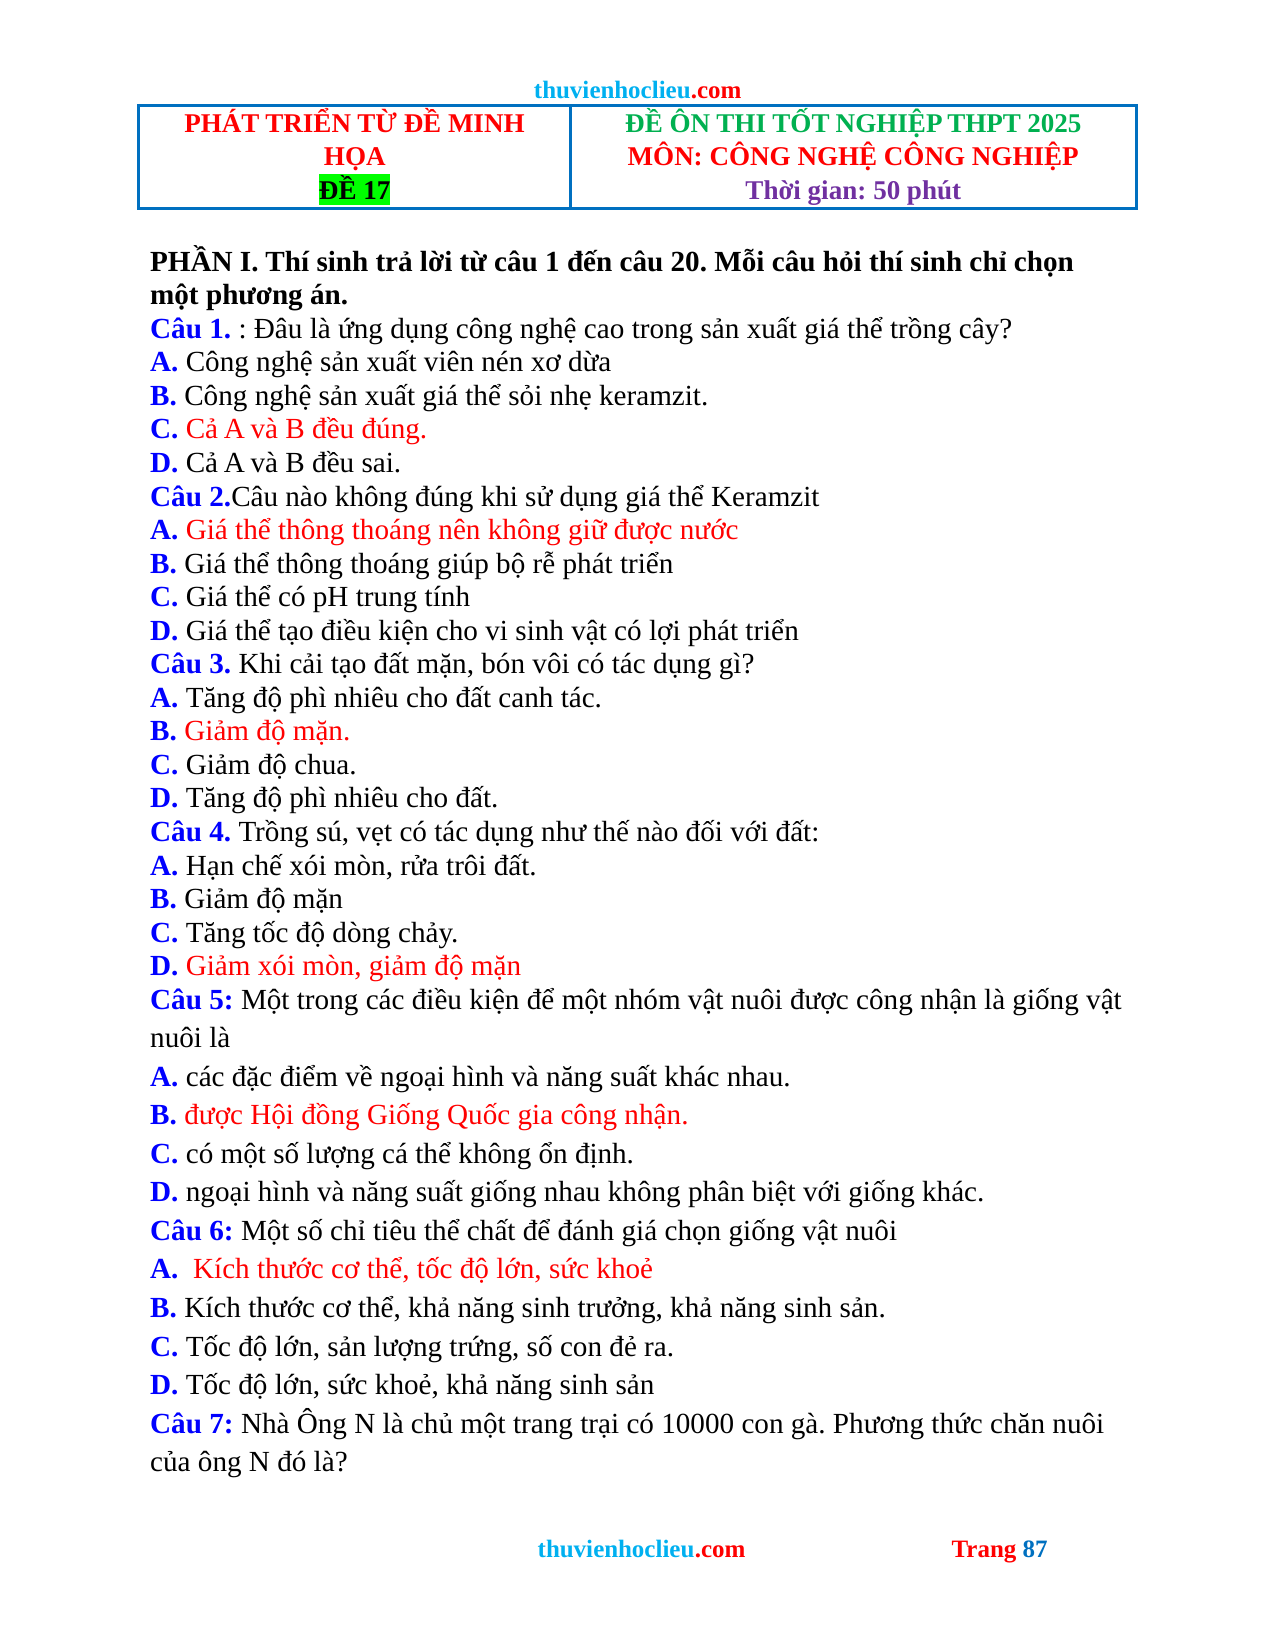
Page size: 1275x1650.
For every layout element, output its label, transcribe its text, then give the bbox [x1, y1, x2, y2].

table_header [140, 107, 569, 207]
text C. có một số lượng cá thể không ổn định. [150, 1136, 1125, 1169]
text Câu 7: Nhà Ông N là chủ một trang trại có 10000 con gà. Phương thức chăn nuôi của ông N đó là? [150, 1406, 1125, 1478]
text A. Giá thể thông thoáng nên không giữ được nước [150, 512, 1125, 546]
text Câu 5: Một trong các điều kiện để một nhóm vật nuôi được công nhận là giống vật nuôi là [150, 982, 1125, 1054]
text C. Cả A và B đều đúng. [150, 412, 1125, 445]
text B. Giá thể thông thoáng giúp bộ rễ phát triển [150, 546, 1125, 579]
text B. được Hội đồng Giống Quốc gia công nhận. [150, 1097, 1125, 1131]
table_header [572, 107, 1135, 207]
text B. Giảm độ mặn. [150, 713, 1125, 747]
text D. Giá thể tạo điều kiện cho vi sinh vật có lợi phát triển [150, 613, 1125, 646]
text B. Kích thước cơ thể, khả năng sinh trưởng, khả năng sinh sản. [150, 1290, 1125, 1324]
text D. Tốc độ lớn, sức khoẻ, khả năng sinh sản [150, 1367, 1125, 1401]
text C. Tốc độ lớn, sản lượng trứng, số con đẻ ra. [150, 1329, 1125, 1362]
text Câu 1. : Đâu là ứng dụng công nghệ cao trong sản xuất giá thể trồng cây? [150, 311, 1125, 344]
text D. Cả A và B đều sai. [150, 445, 1125, 479]
text A. các đặc điểm về ngoại hình và năng suất khác nhau. [150, 1059, 1125, 1092]
text D. Giảm xói mòn, giảm độ mặn [150, 948, 1125, 982]
text Câu 4. Trồng sú, vẹt có tác dụng như thế nào đối với đất: [150, 814, 1125, 848]
text B. Giảm độ mặn [150, 881, 1125, 915]
text Câu 3. Khi cải tạo đất mặn, bón vôi có tác dụng gì? [150, 646, 1125, 680]
text D. Tăng độ phì nhiêu cho đất. [150, 781, 1125, 814]
text PHẦN I. Thí sinh trả lời từ câu 1 đến câu 20. Mỗi câu hỏi thí sinh chỉ chọn một phương án. [150, 244, 1125, 311]
text A. Hạn chế xói mòn, rửa trôi đất. [150, 848, 1125, 881]
text B. Công nghệ sản xuất giá thể sỏi nhẹ keramzit. [150, 378, 1125, 412]
text C. Giá thể có pH trung tính [150, 579, 1125, 613]
text A. Tăng độ phì nhiêu cho đất canh tác. [150, 680, 1125, 713]
text Câu 2.Câu nào không đúng khi sử dụng giá thể Keramzit [150, 479, 1125, 512]
text A. Công nghệ sản xuất viên nén xơ dừa [150, 344, 1125, 378]
text C. Giảm độ chua. [150, 747, 1125, 781]
text C. Tăng tốc độ dòng chảy. [150, 915, 1125, 948]
text D. ngoại hình và năng suất giống nhau không phân biệt với giống khác. [150, 1174, 1125, 1208]
text Câu 6: Một số chỉ tiêu thể chất để đánh giá chọn giống vật nuôi [150, 1213, 1125, 1247]
text A. Kích thước cơ thể, tốc độ lớn, sức khoẻ [150, 1252, 1125, 1285]
